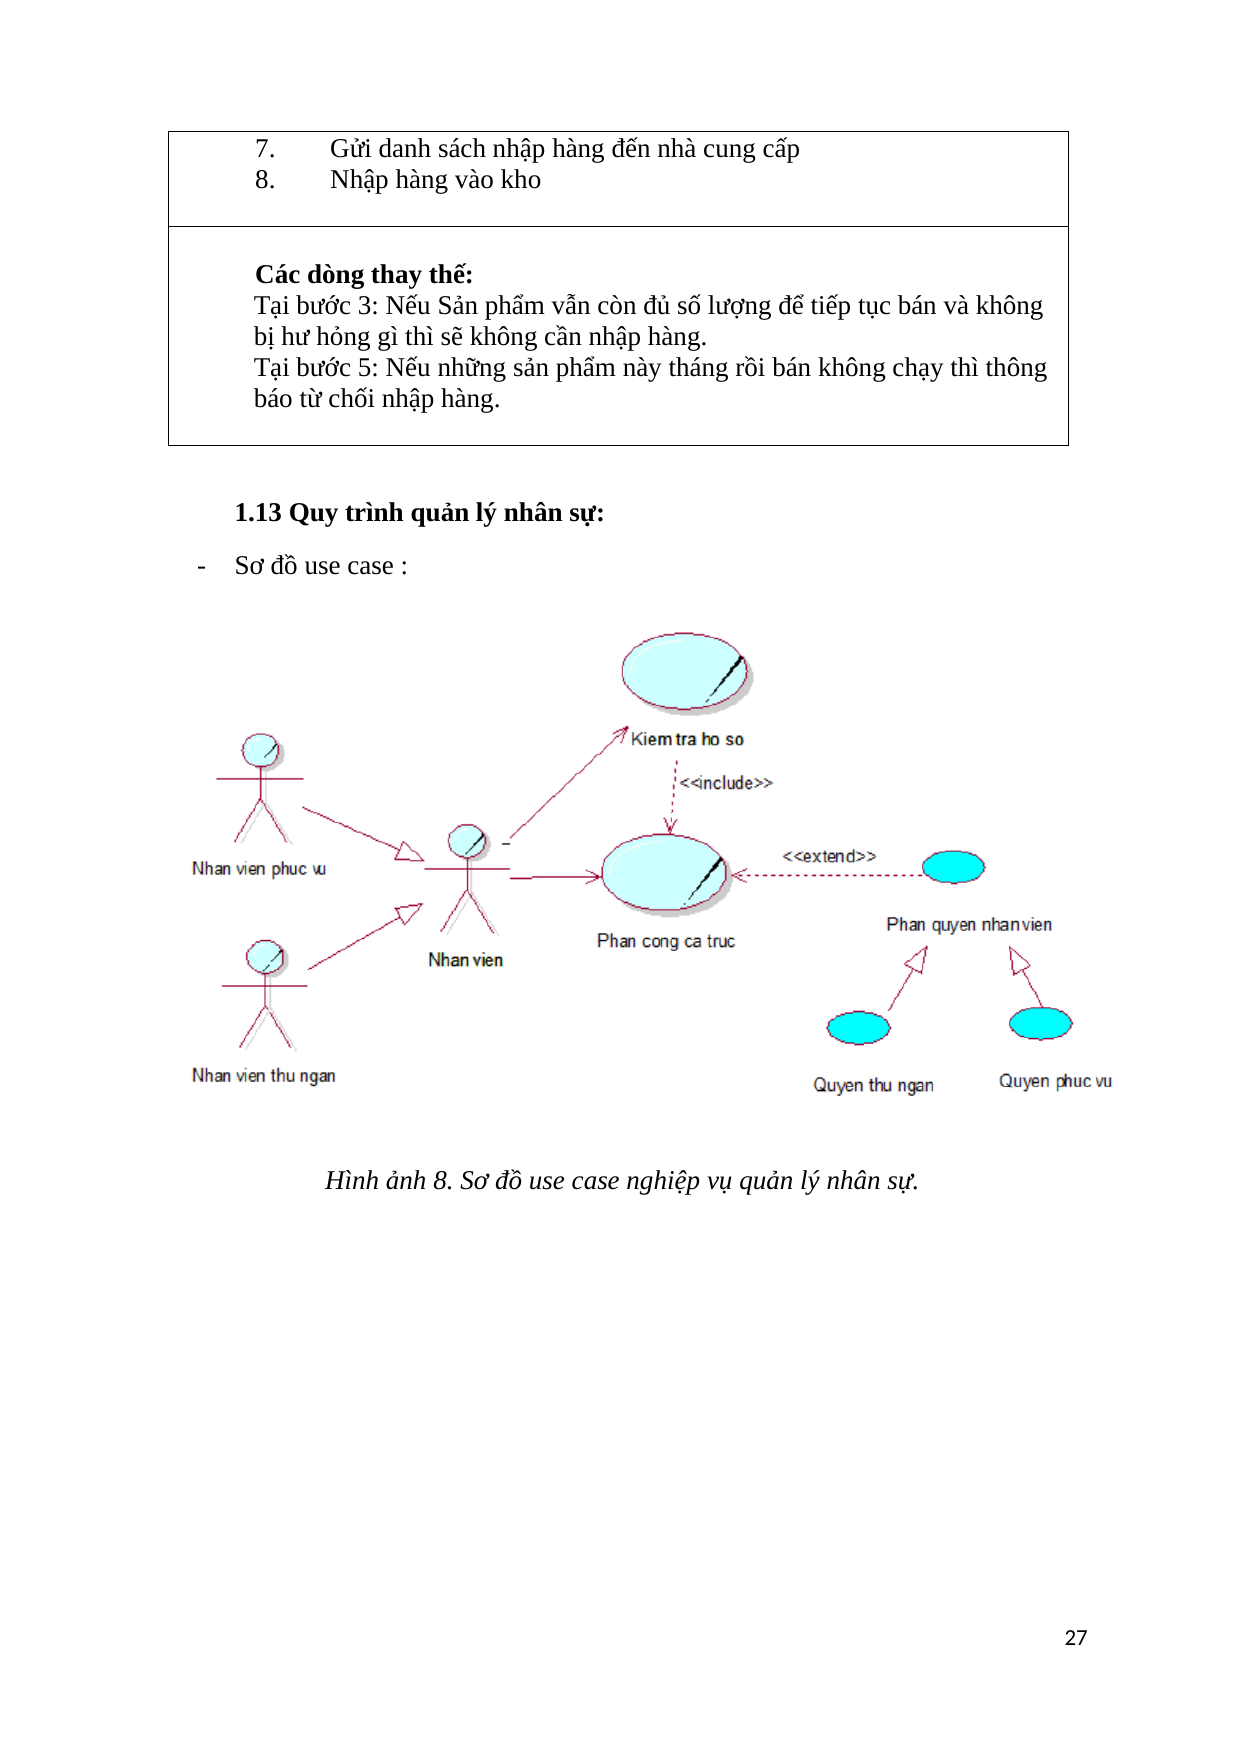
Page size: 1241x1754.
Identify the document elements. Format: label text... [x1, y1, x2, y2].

table_cell Các dòng thay thế: Tại bước 3: Nếu Sản phẩm vẫn còn đủ số lượng để tiếp tục bán và không bị hư hỏng gì thì sẽ không cần nhập hàng. Tại bước 5: Nếu những sản phẩm này tháng rồi bán không chạy thì thông báo từ chối nhập hàng. [169, 227, 1068, 444]
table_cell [169, 132, 1068, 226]
text Quy trình quản lý nhân sự: [234, 496, 1087, 527]
list Sơ đồ use case : [197, 549, 1087, 580]
text Hình ảnh 8. Sơ đồ use case nghiệp vụ quản lý nhân sự. [159, 1164, 1087, 1195]
picture [159, 598, 1135, 1145]
